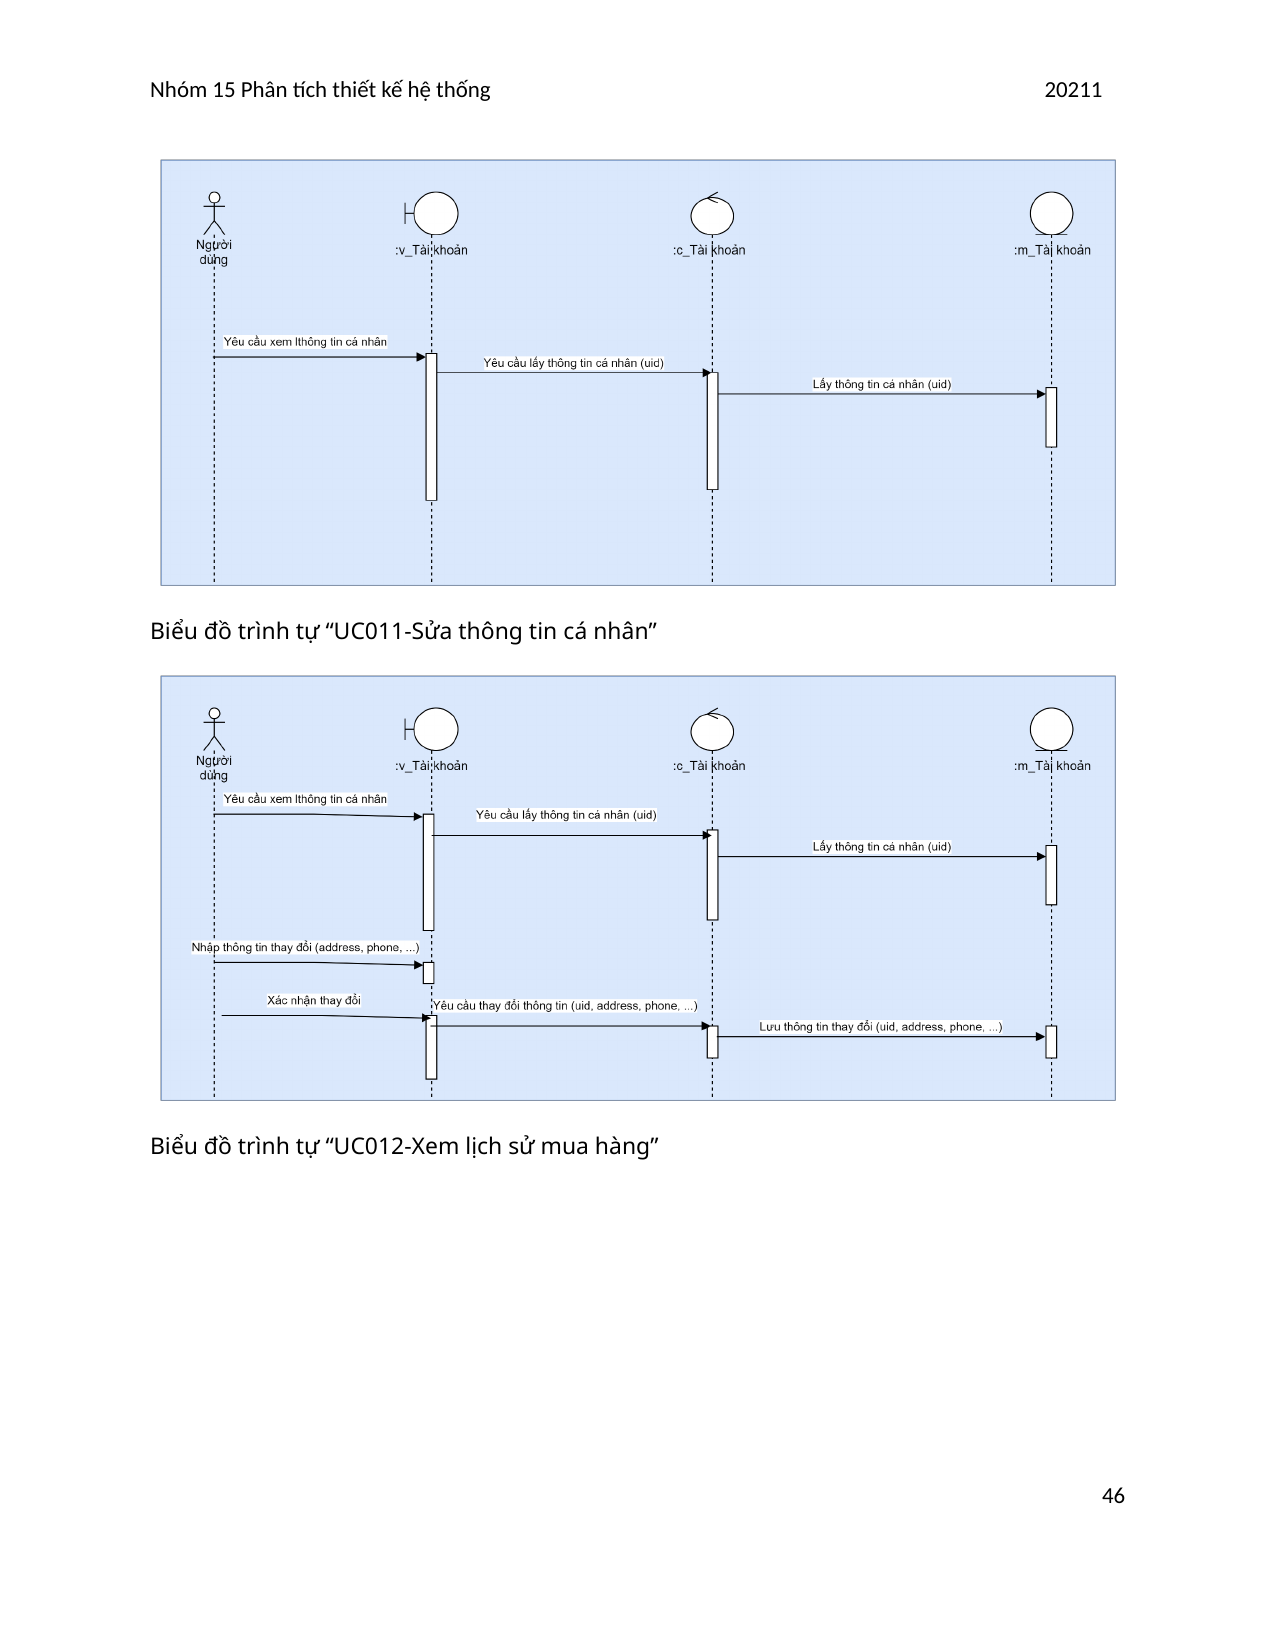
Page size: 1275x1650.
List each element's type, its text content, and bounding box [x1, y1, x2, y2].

text Biểu đồ trình tự “UC011-Sửa thông tin cá nhân” [150, 615, 1125, 646]
picture [150, 665, 1125, 1111]
text Biểu đồ trình tự “UC012-Xem lịch sử mua hàng” [150, 1130, 1125, 1161]
picture [150, 150, 1125, 596]
